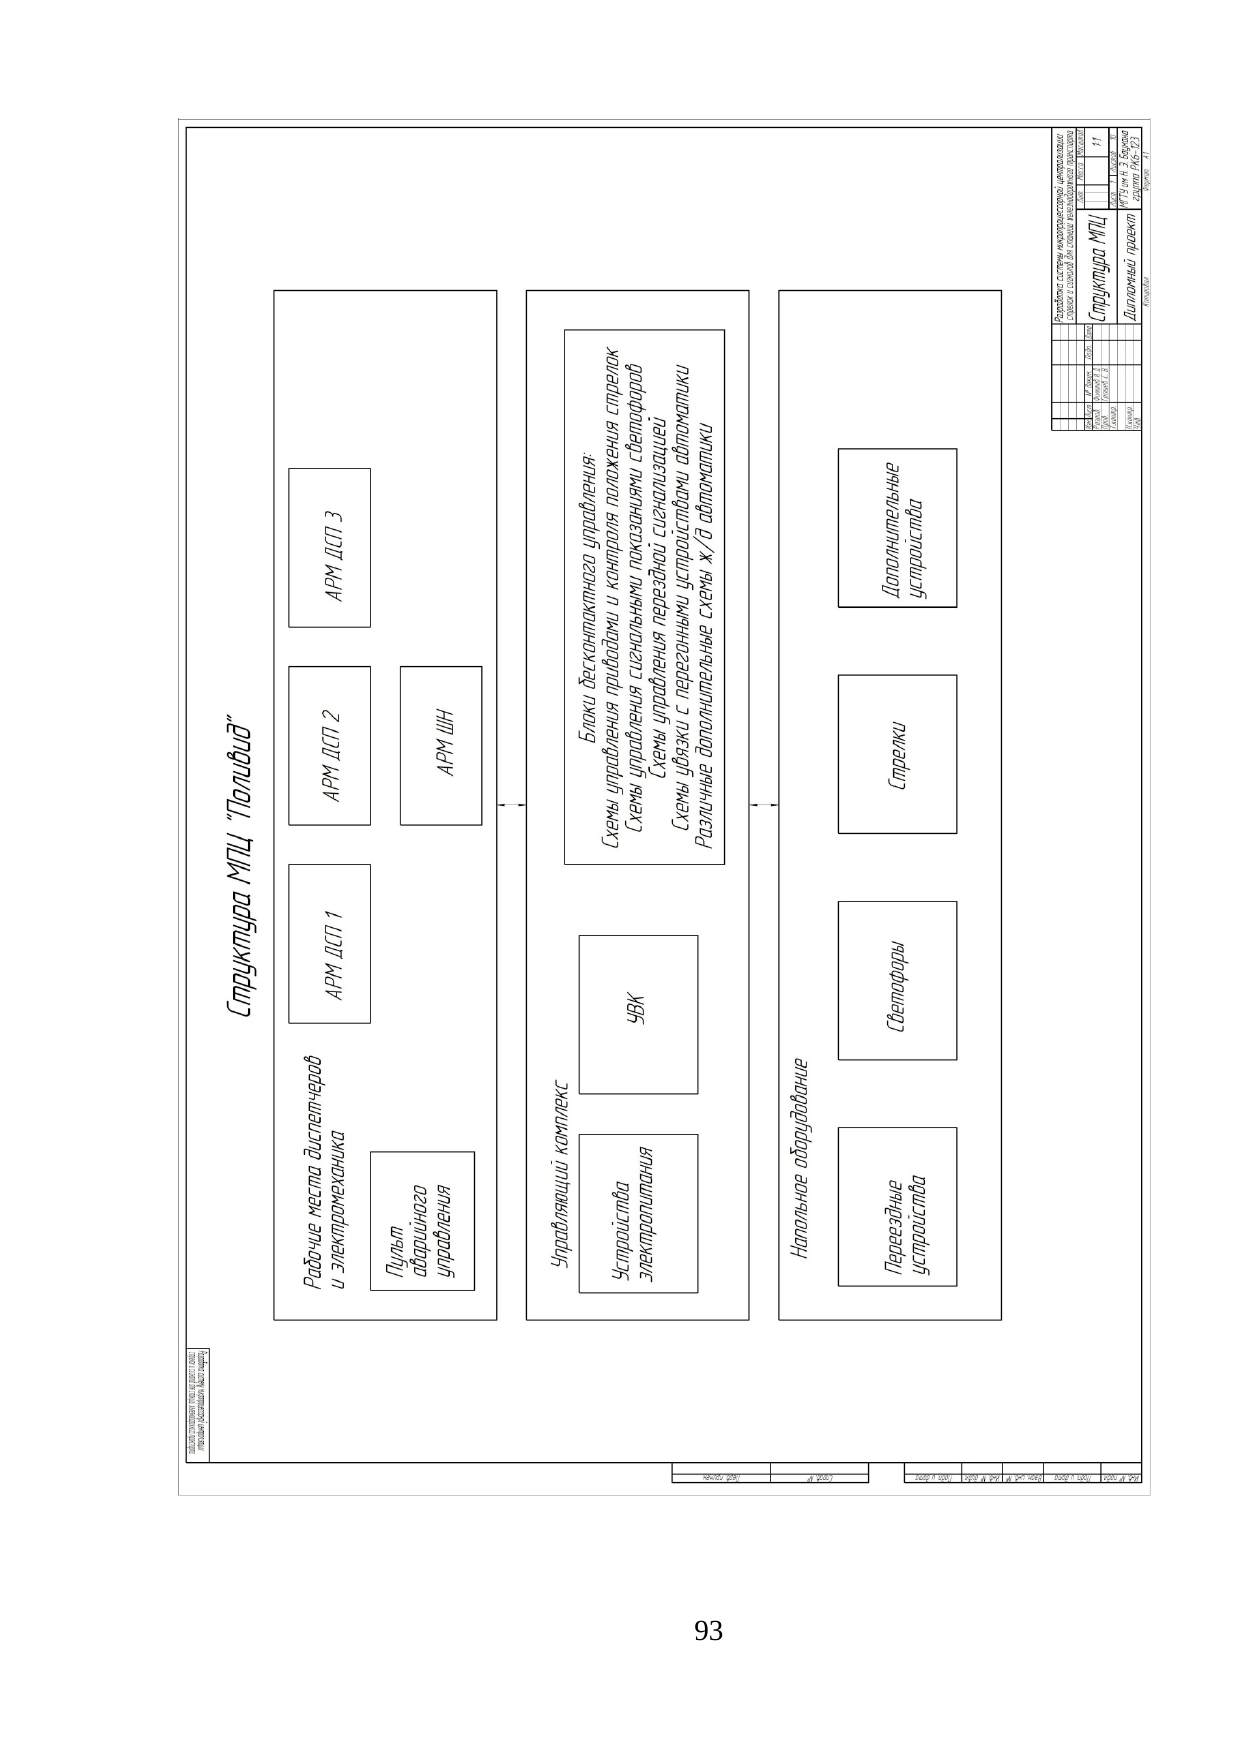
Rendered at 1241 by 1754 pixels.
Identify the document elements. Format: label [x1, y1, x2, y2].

picture [177, 118, 1151, 1496]
